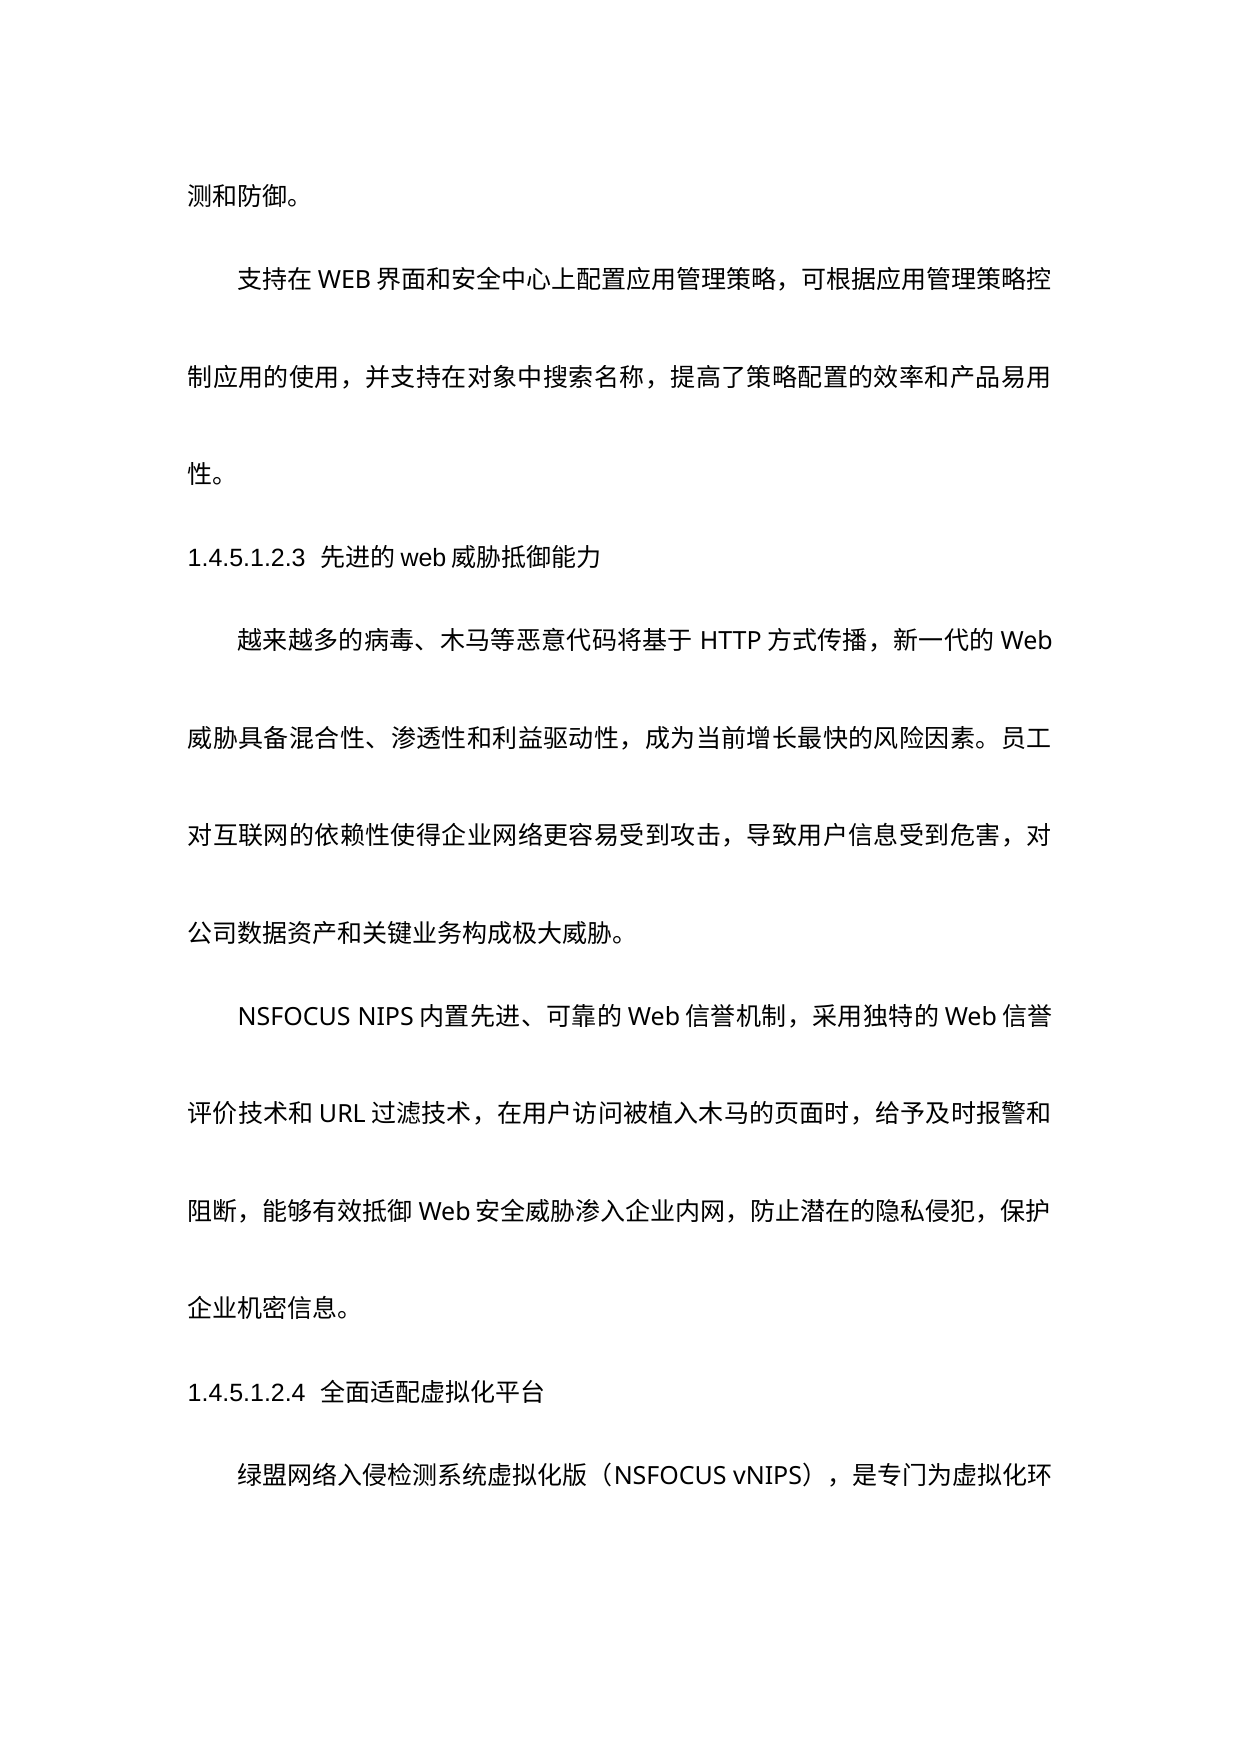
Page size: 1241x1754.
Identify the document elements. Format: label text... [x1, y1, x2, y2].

text 支持在WEB界面和安全中心上配置应用管理策略，可根据应用管理策略控制应用的使用，并支持在对象中搜索名称，提高了策略配置的效率和产品易用性。 [187, 245, 1053, 505]
text NSFOCUS NIPS内置先进、可靠的Web信誉机制，采用独特的Web信誉评价技术和URL过滤技术，在用户访问被植入木马的页面时，给予及时报警和阻断，能够有效抵御Web安全威胁渗入企业内网，防止潜在的隐私侵犯，保护企业机密信息。 [187, 982, 1053, 1339]
text 越来越多的病毒、木马等恶意代码将基于HTTP方式传播，新一代的Web威胁具备混合性、渗透性和利益驱动性，成为当前增长最快的风险因素。员工对互联网的依赖性使得企业网络更容易受到攻击，导致用户信息受到危害，对公司数据资产和关键业务构成极大威胁。 [187, 606, 1053, 964]
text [187, 1441, 1053, 1506]
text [187, 162, 1053, 227]
subtitle 先进的web威胁抵御能力 [187, 523, 1053, 588]
subtitle 全面适配虚拟化平台 [187, 1358, 1053, 1423]
